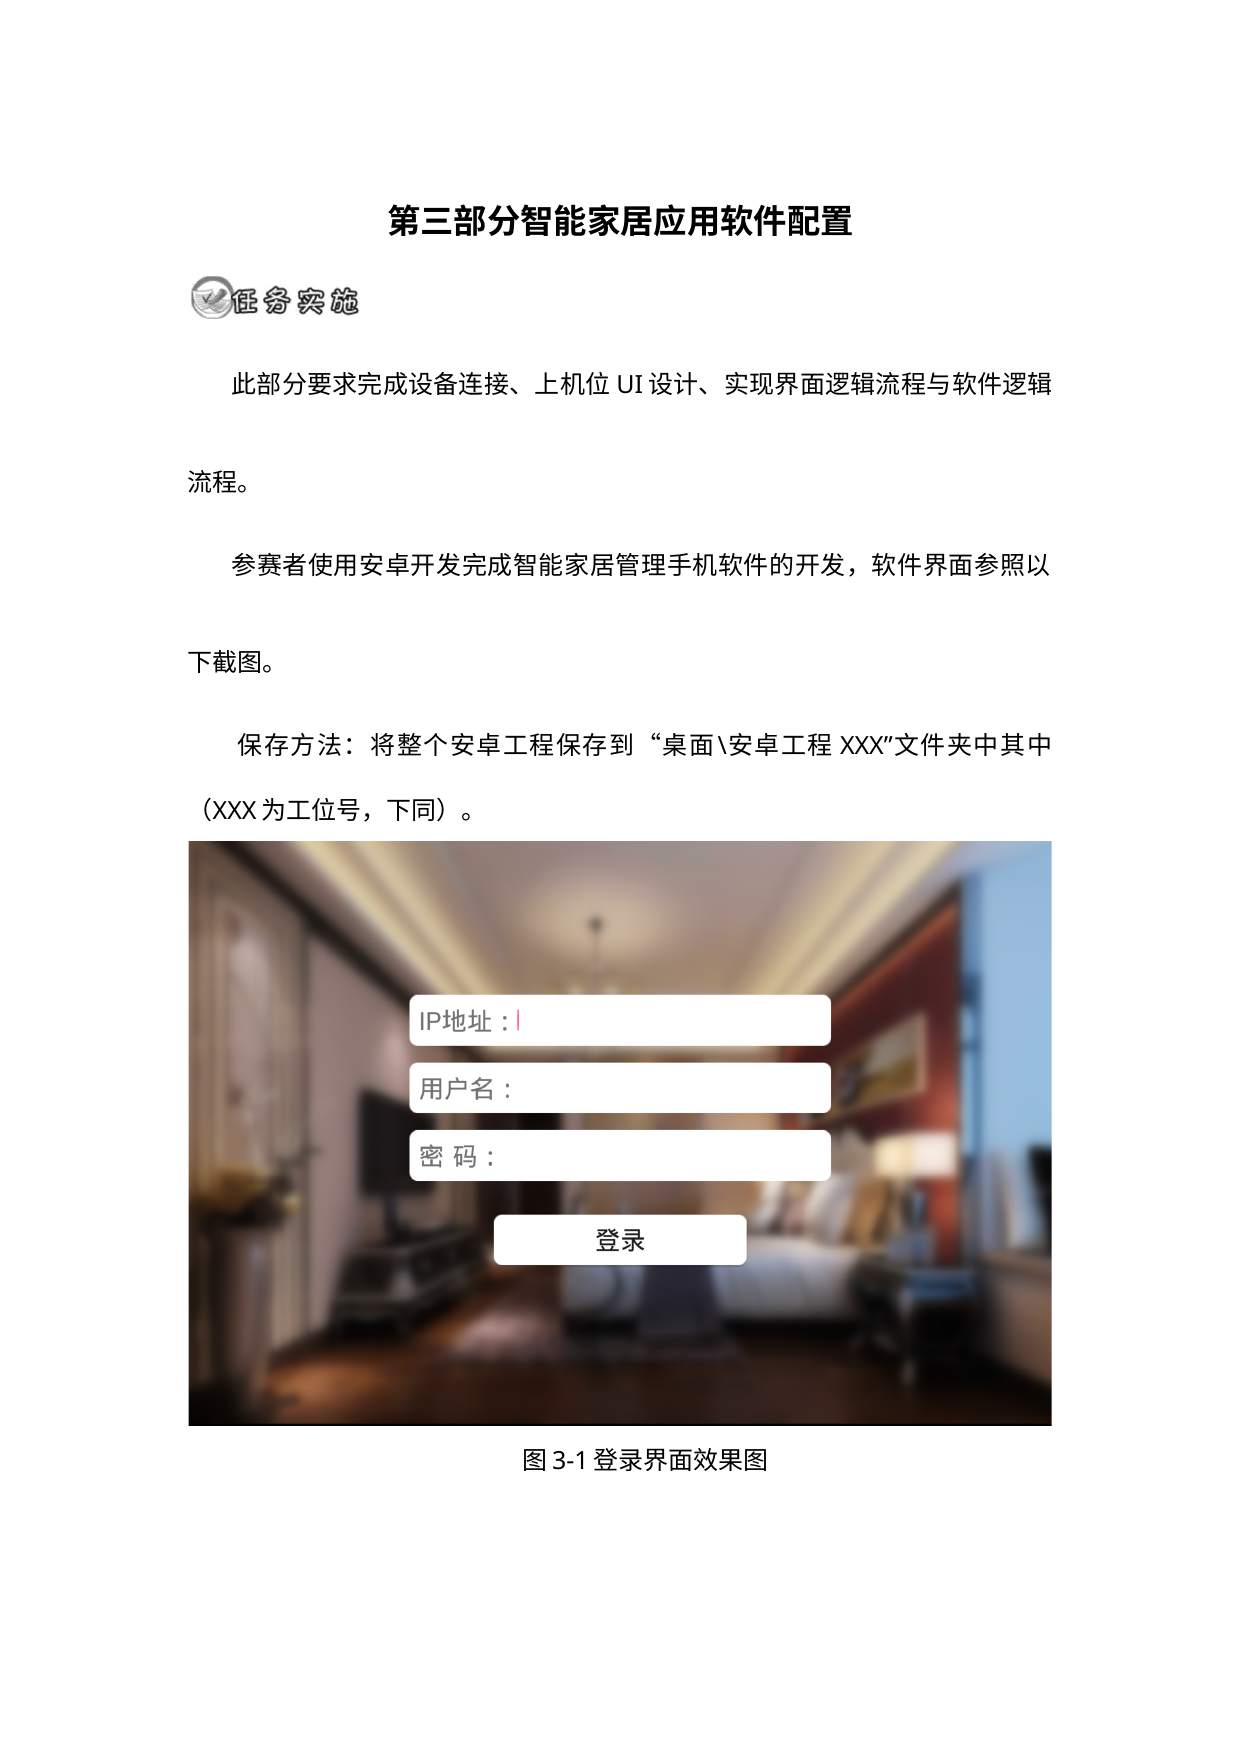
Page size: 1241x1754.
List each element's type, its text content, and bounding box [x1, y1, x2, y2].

picture [187, 272, 371, 325]
text 此部分要求完成设备连接、上机位UI设计、实现界面逻辑流程与软件逻辑流程。 [187, 350, 1053, 513]
subtitle 第三部分智能家居应用软件配置 [187, 187, 1053, 252]
picture [188, 841, 1052, 1426]
text 图3-1登录界面效果图 [187, 1426, 1053, 1491]
text 参赛者使用安卓开发完成智能家居管理手机软件的开发，软件界面参照以下截图。 [187, 531, 1053, 693]
text 保存方法：将整个安卓工程保存到“桌面\安卓工程XXX”文件夹中其中（XXX为工位号，下同）。 [187, 711, 1053, 841]
